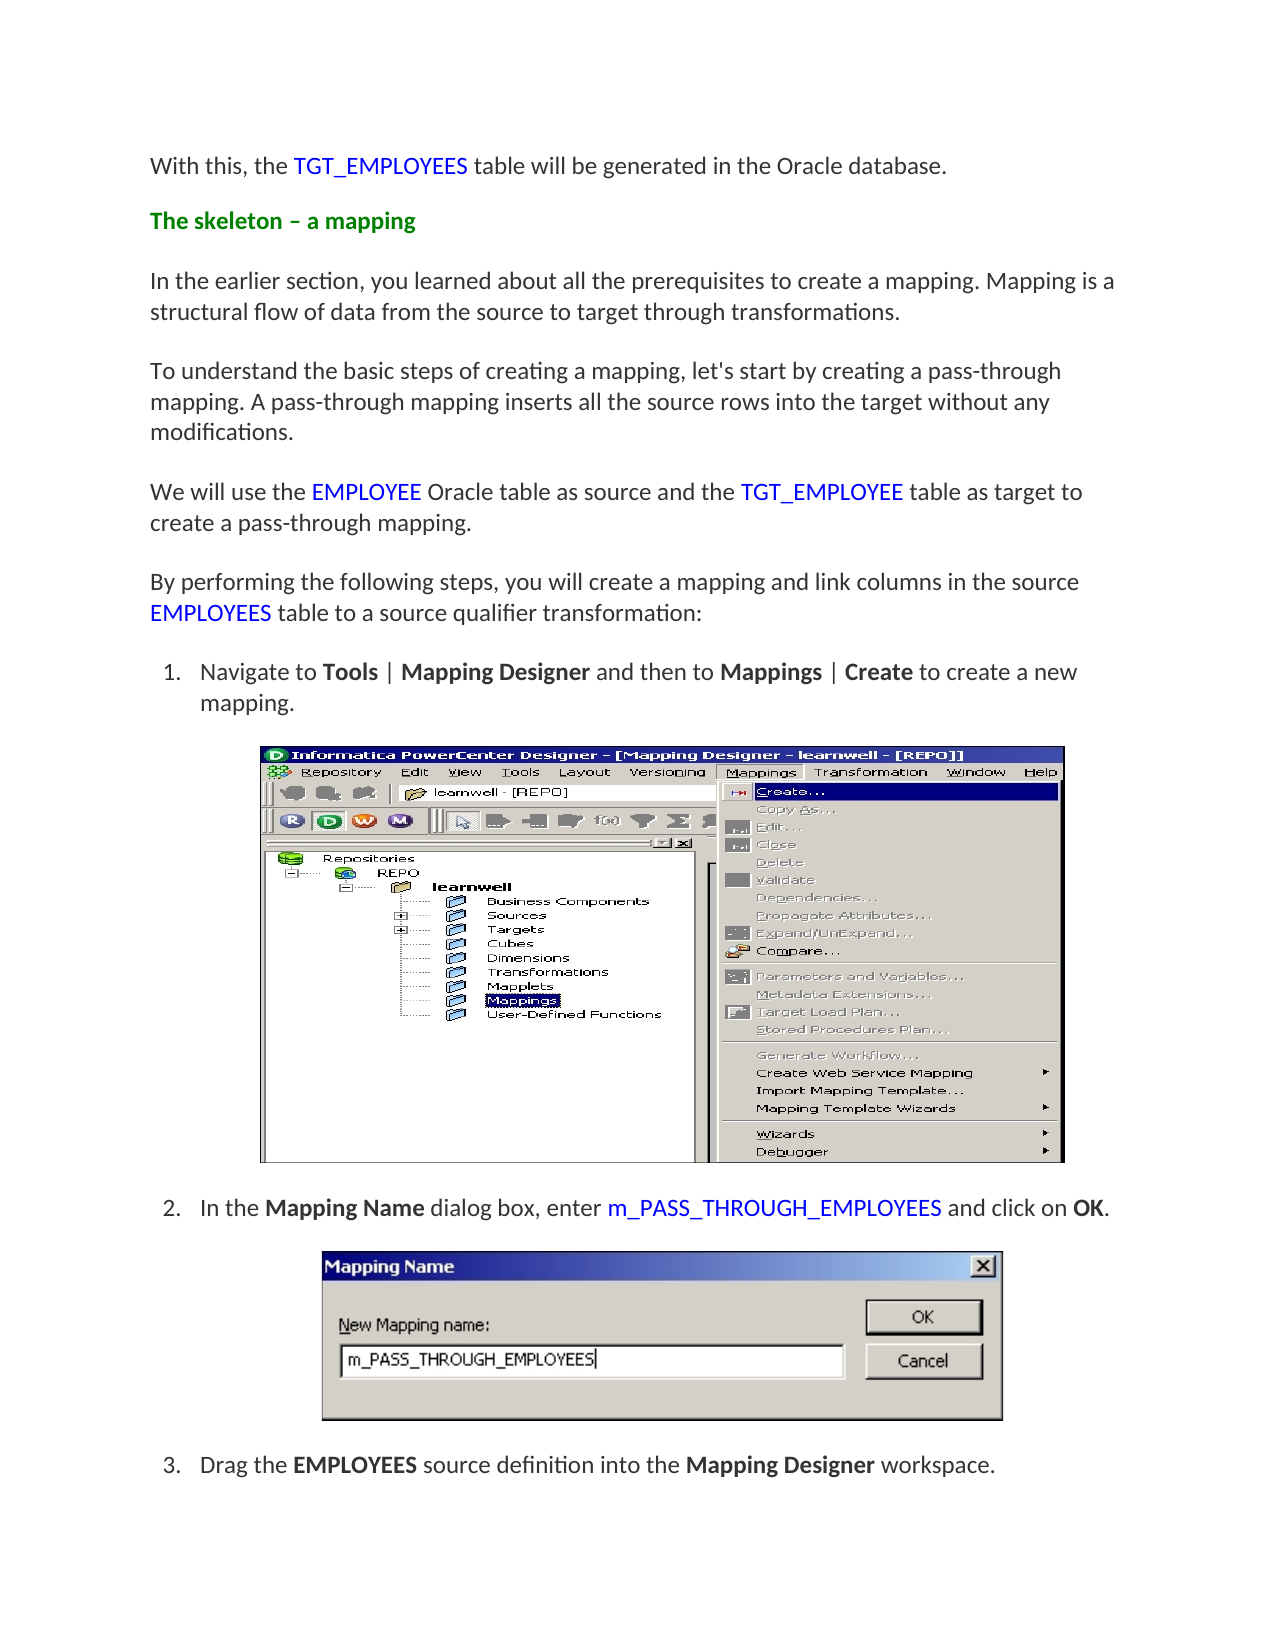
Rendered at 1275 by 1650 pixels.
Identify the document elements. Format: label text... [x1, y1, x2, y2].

text The skeleton – a mapping [150, 206, 1125, 236]
list Drag the EMPLOYEES source definition into the Mapping Designer workspace. [162, 1449, 1125, 1480]
text By performing the following steps, you will create a mapping and link columns in the source EMPLOYEES table to a source qualifier transformation: [150, 566, 1125, 627]
text With this, the TGT_EMPLOYEES table will be generated in the Oracle database. [150, 150, 1125, 181]
text To understand the basic steps of creating a mapping, let's start by creating a pass-through mapping. A pass-through mapping inserts all the source rows into the target without any modifications. [150, 355, 1125, 447]
picture [321, 1251, 1004, 1421]
text In the earlier section, you learned about all the prerequisites to create a mapping. Mapping is a structural flow of data from the source to target through transformations. [150, 265, 1125, 326]
picture [260, 746, 1065, 1163]
text We will use the EMPLOYEE Oracle table as source and the TGT_EMPLOYEE table as target to create a pass-through mapping. [150, 476, 1125, 537]
list In the Mapping Name dialog box, enter m_PASS_THROUGH_EMPLOYEES and click on OK. [162, 1192, 1125, 1222]
list Navigate to Tools | Mapping Designer and then to Mappings | Create to create a new mapping. [162, 657, 1125, 718]
